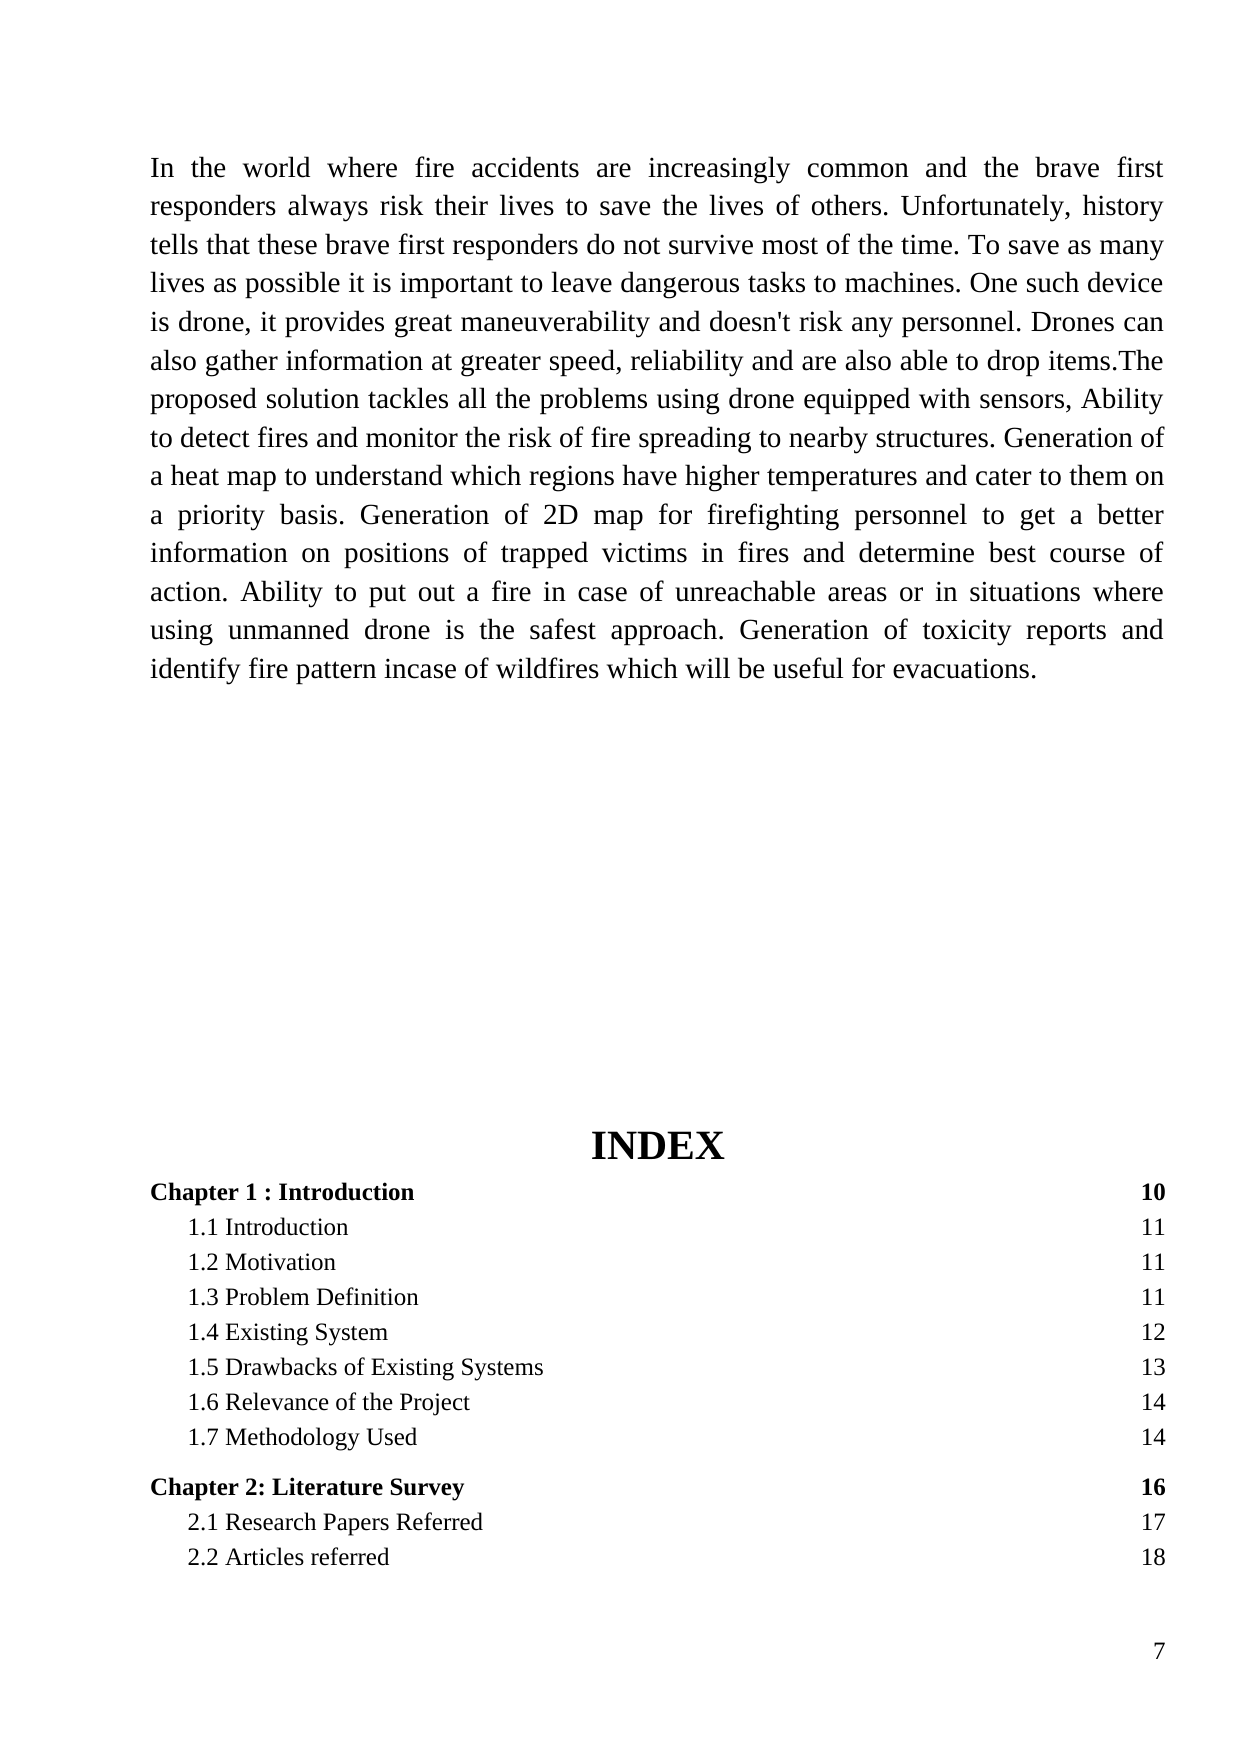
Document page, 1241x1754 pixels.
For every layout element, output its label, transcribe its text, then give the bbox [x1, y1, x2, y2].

text INDEX [150, 1121, 1165, 1169]
text In the world where fire accidents are increasingly common and the brave first responders always risk their lives to save the lives of others. Unfortunately, history tells that these brave first responders do not survive most of the time. To save as many lives as possible it is important to leave dangerous tasks to machines. One such device is drone, it provides great maneuverability and doesn't risk any personnel. Drones can also gather information at greater speed, reliability and are also able to drop items.The proposed solution tackles all the problems using drone equipped with sensors, Ability to detect fires and monitor the risk of fire spreading to nearby structures. Generation of a heat map to understand which regions have higher temperatures and cater to them on a priority basis. Generation of 2D map for firefighting personnel to get a better information on positions of trapped victims in fires and determine best course of action. Ability to put out a fire in case of unreachable areas or in situations where using unmanned drone is the safest approach. Generation of toxicity reports and identify fire pattern incase of wildfires which will be useful for evacuations. [150, 150, 1165, 684]
